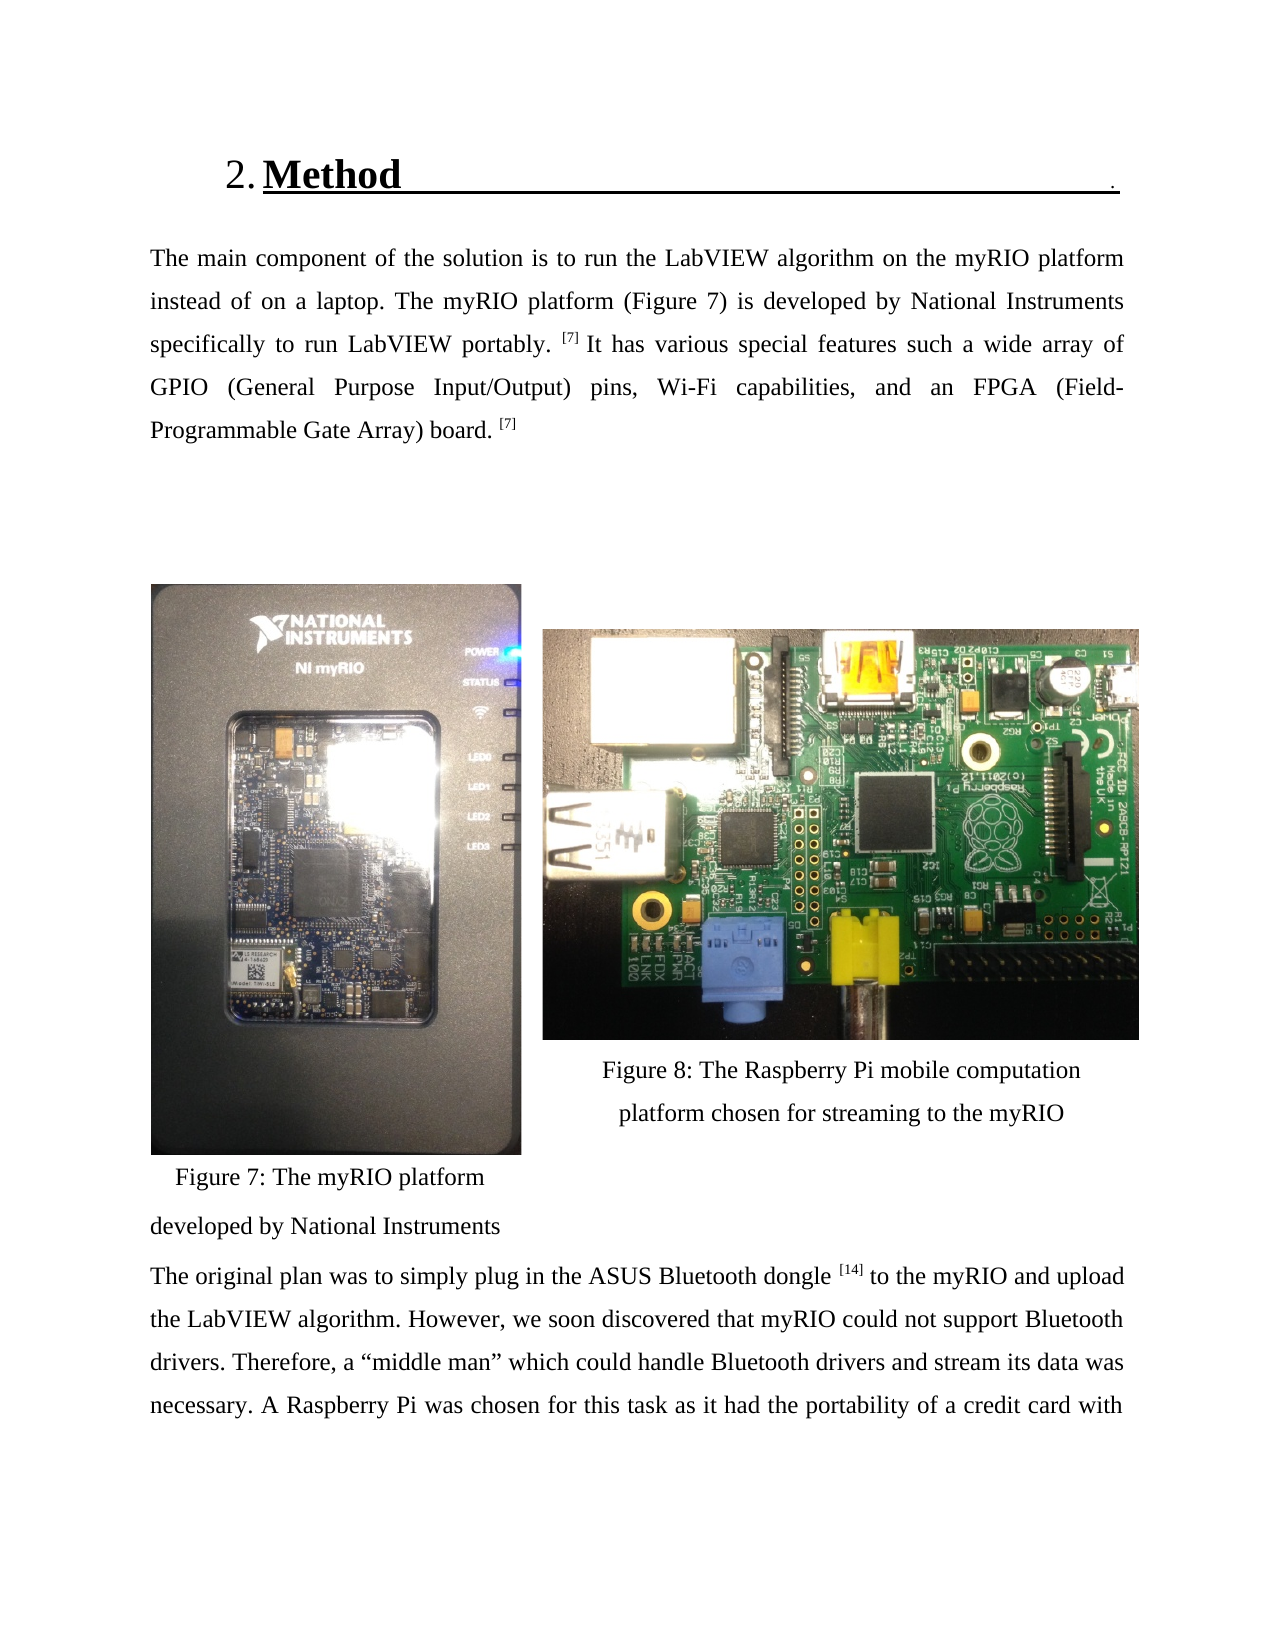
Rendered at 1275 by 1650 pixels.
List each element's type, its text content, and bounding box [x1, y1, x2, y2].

text The main component of the solution is to run the LabVIEW algorithm on the myRIO platform instead of on a laptop. The myRIO platform (Figure 7) is developed by National Instruments specifically to run LabVIEW portably. [7] It has various special features such a wide array of GPIO (General Purpose Input/Output) pins, Wi-Fi capabilities, and an FPGA (Field-Programmable Gate Array) board. [7] [150, 243, 1125, 444]
text Figure 8: The Raspberry Pi mobile computation platform chosen for streaming to the myRIO [558, 1055, 1125, 1127]
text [150, 1261, 1125, 1419]
text developed by National Instruments [150, 1211, 1125, 1240]
text Figure 7: The myRIO platform [150, 1162, 1125, 1191]
list Method . [225, 150, 1125, 198]
picture [542, 629, 1139, 1040]
picture [151, 584, 522, 1155]
